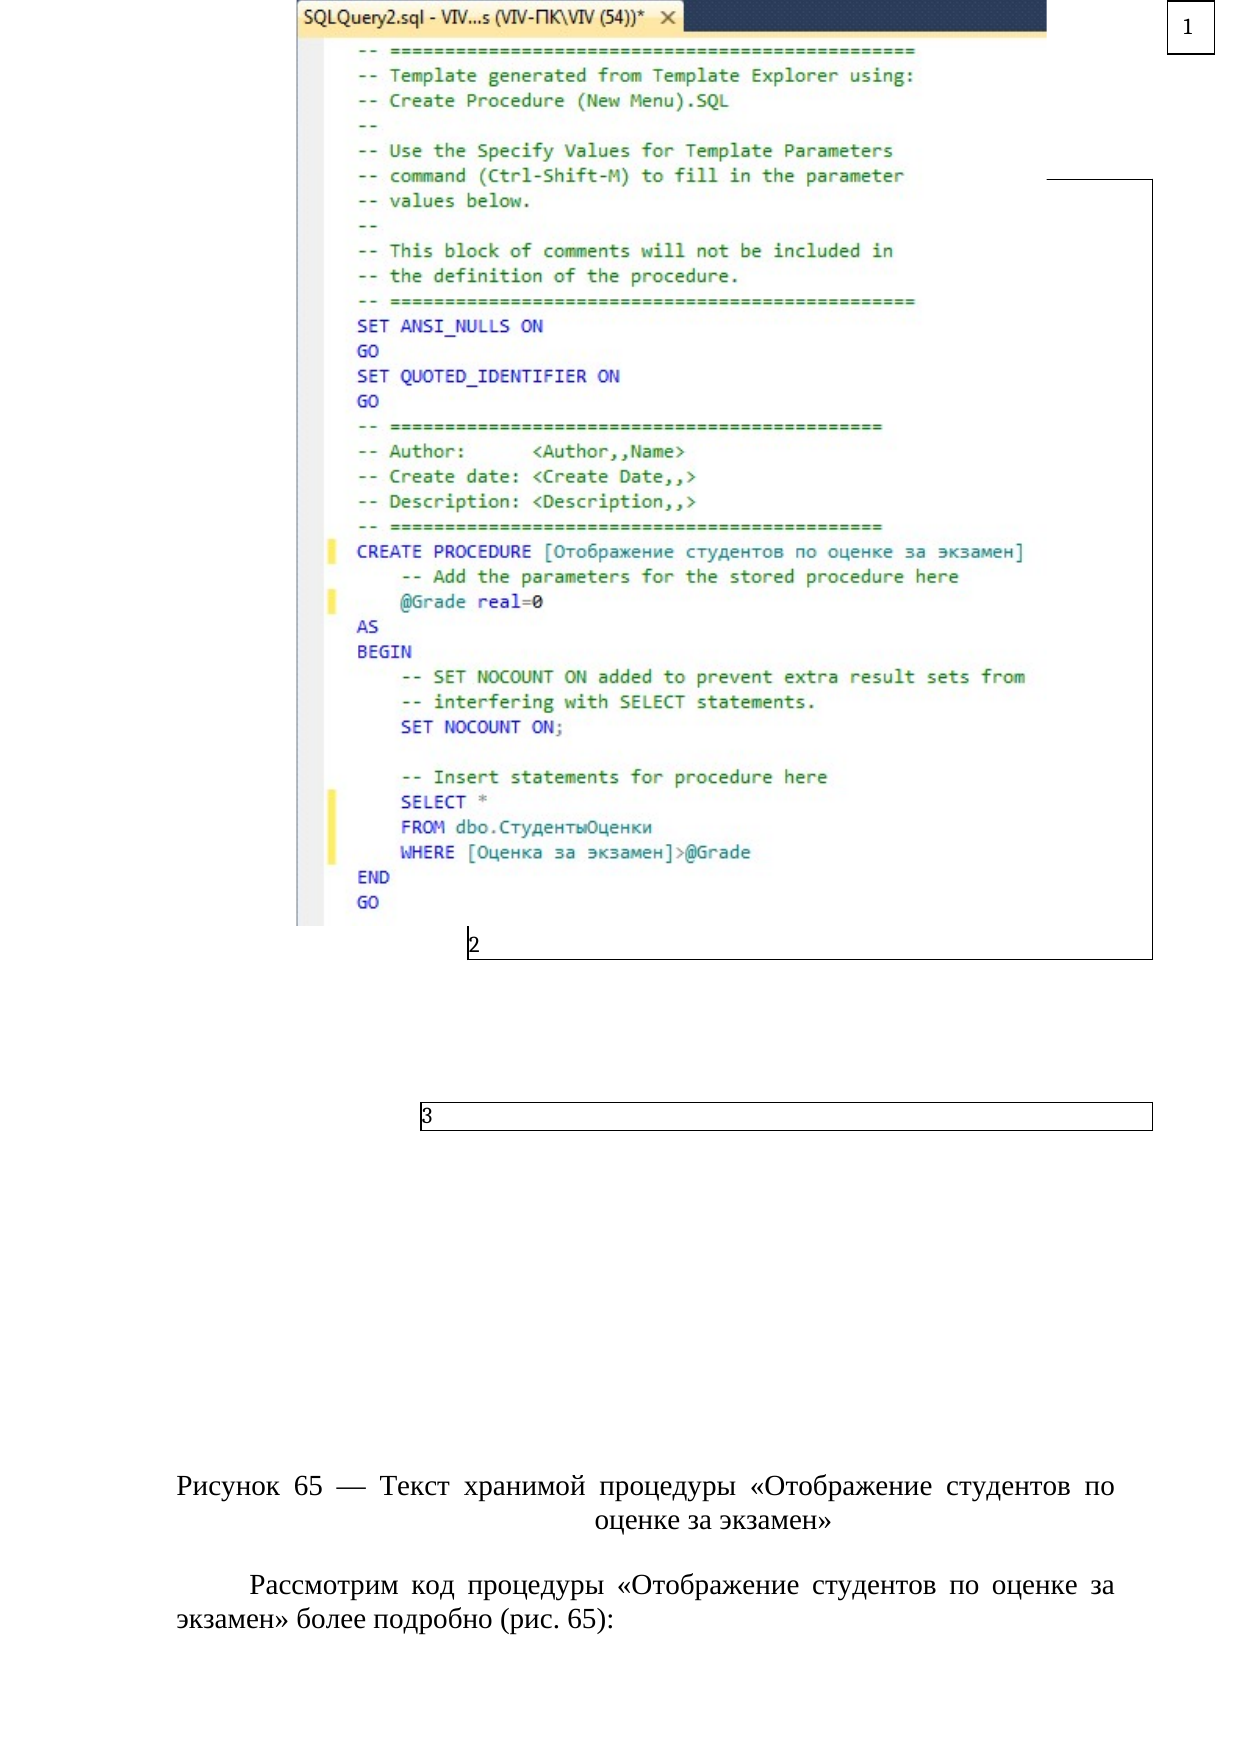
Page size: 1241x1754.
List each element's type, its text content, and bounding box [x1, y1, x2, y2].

picture [296, 0, 1047, 926]
text Рисунок 65 — Текст хранимой процедуры «Отображение студентов по оценке за экзамен» [176, 1468, 1115, 1536]
text Рассмотрим код процедуры «Отображение студентов по оценке за экзамен» более подробно (рис. 65): [176, 1567, 1115, 1635]
text 2 [469, 180, 1152, 959]
text 3 [422, 1103, 1152, 1130]
table_header 1 [1168, 2, 1214, 53]
